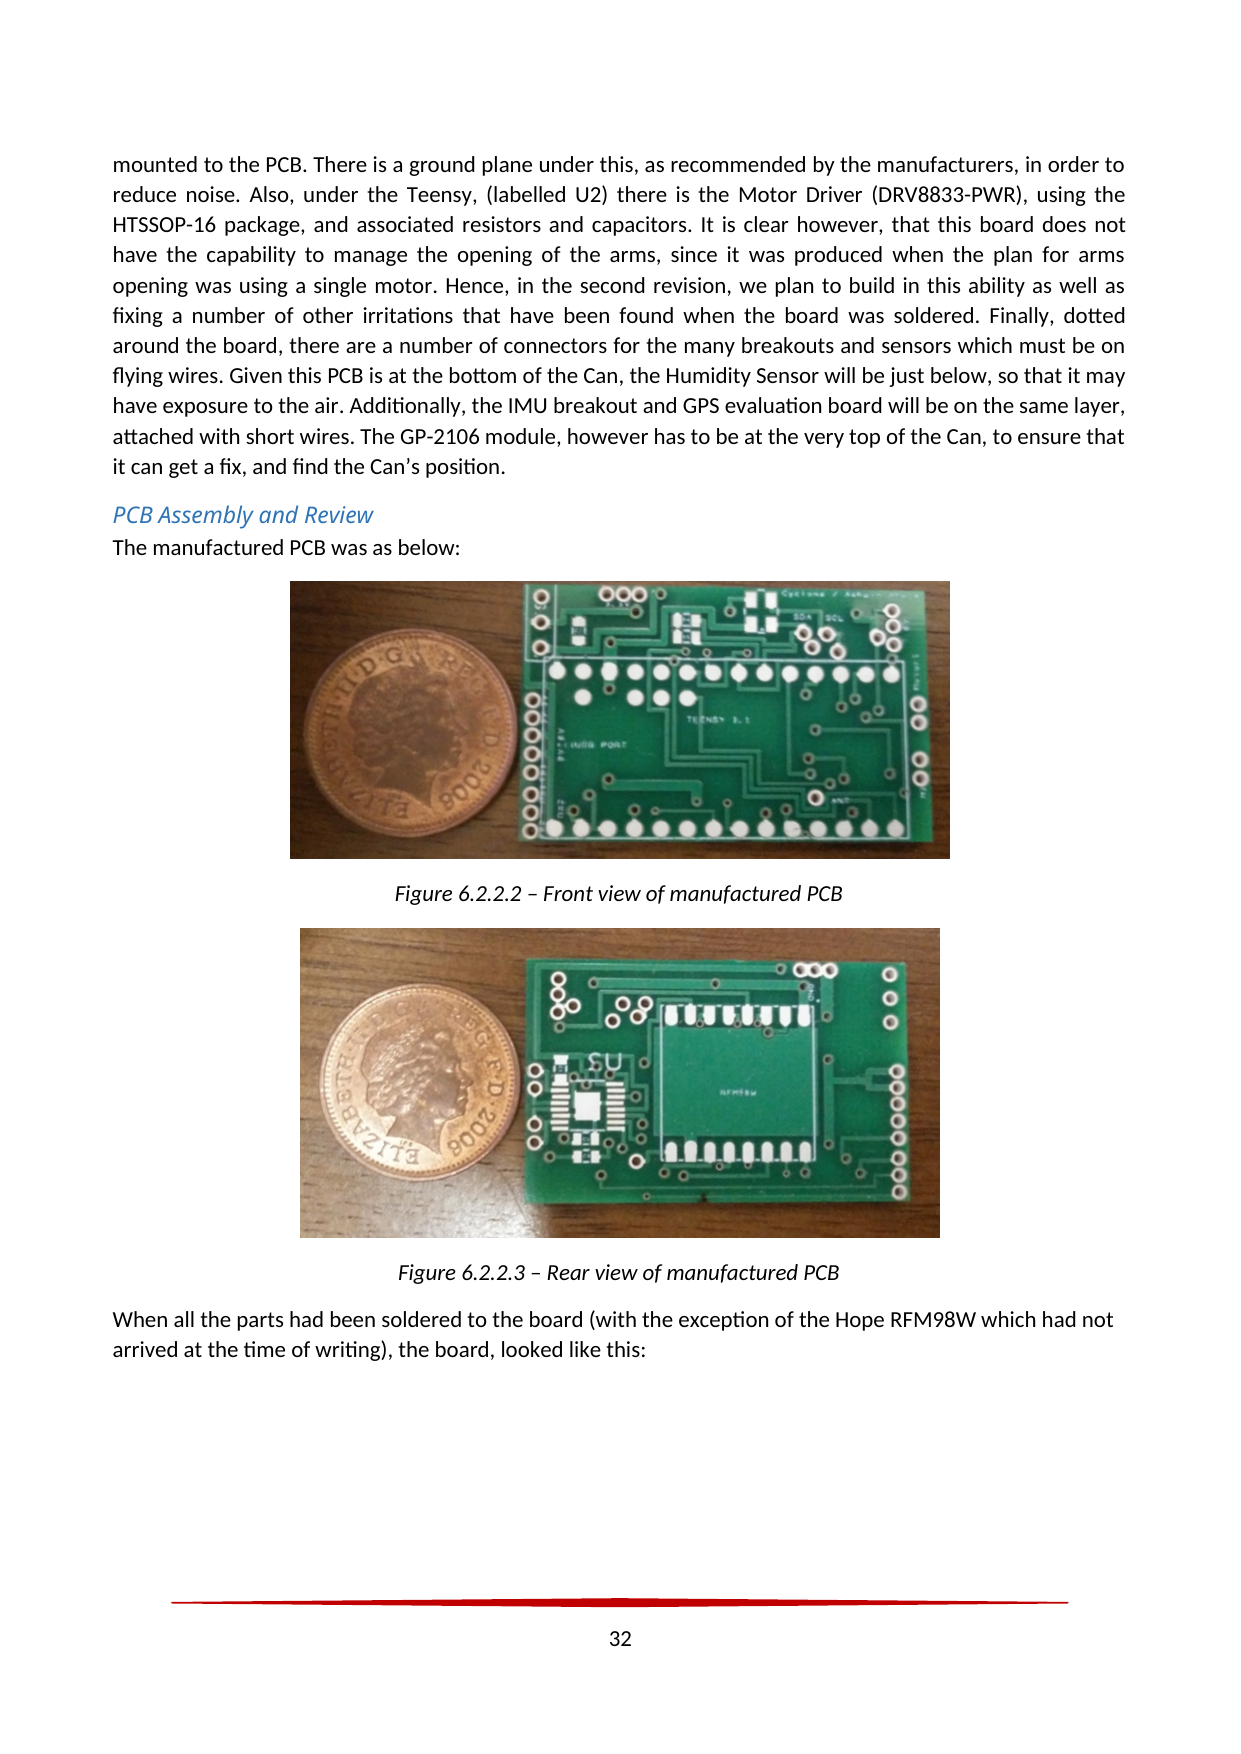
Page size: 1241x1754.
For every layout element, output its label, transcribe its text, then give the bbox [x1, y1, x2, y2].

subtitle PCB Assembly and Review [112, 499, 1128, 530]
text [112, 150, 1128, 480]
picture [298, 926, 942, 1240]
text Figure 6.2.2.3 – Rear view of manufactured PCB [112, 1258, 1128, 1286]
text Figure 6.2.2.2 – Front view of manufactured PCB [112, 879, 1128, 907]
text When all the parts had been soldered to the board (with the exception of the Hope RFM98W which had not arrived at the time of writing), the board, looked like this: [112, 1305, 1128, 1363]
text The manufactured PCB was as below: [112, 533, 1128, 561]
picture [288, 579, 952, 861]
